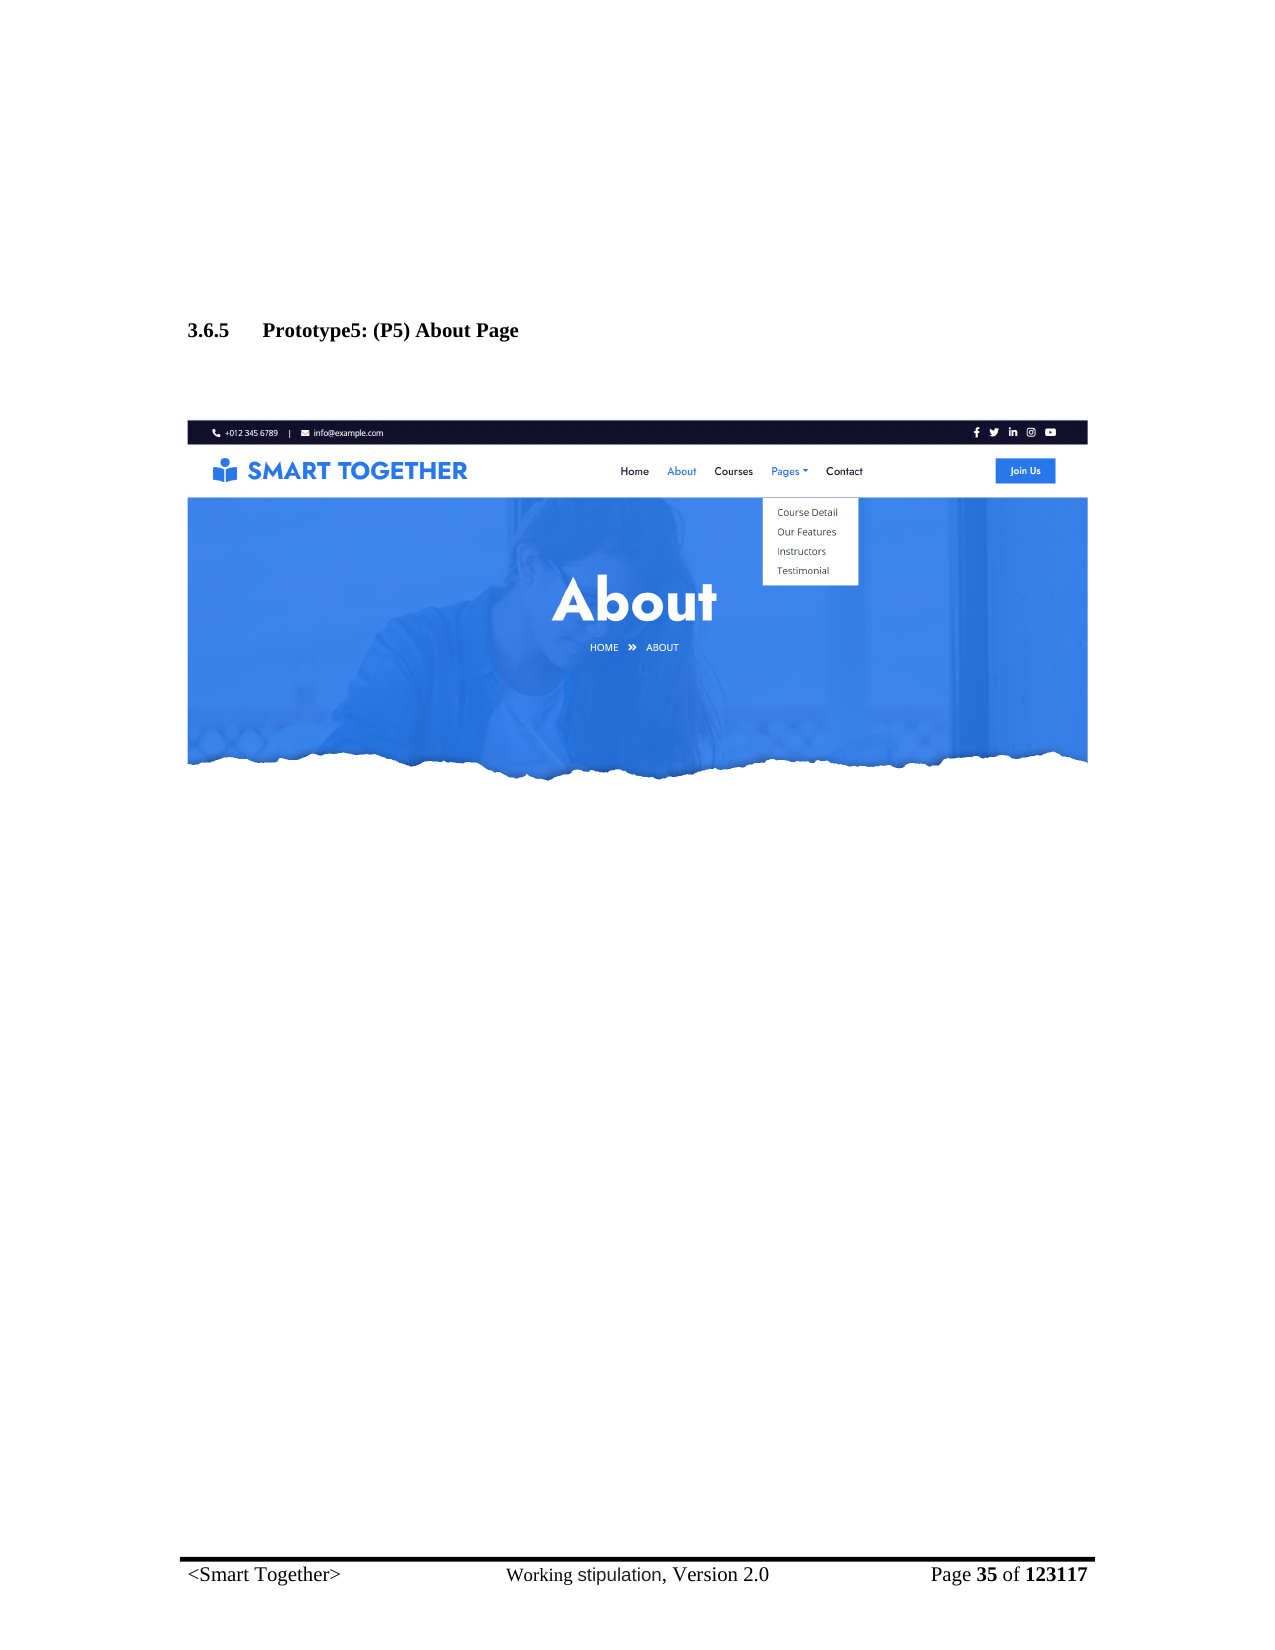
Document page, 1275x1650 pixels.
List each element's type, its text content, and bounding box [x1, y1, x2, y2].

picture [187, 418, 1088, 857]
subtitle Prototype5: (P5) About Page [187, 318, 1087, 342]
